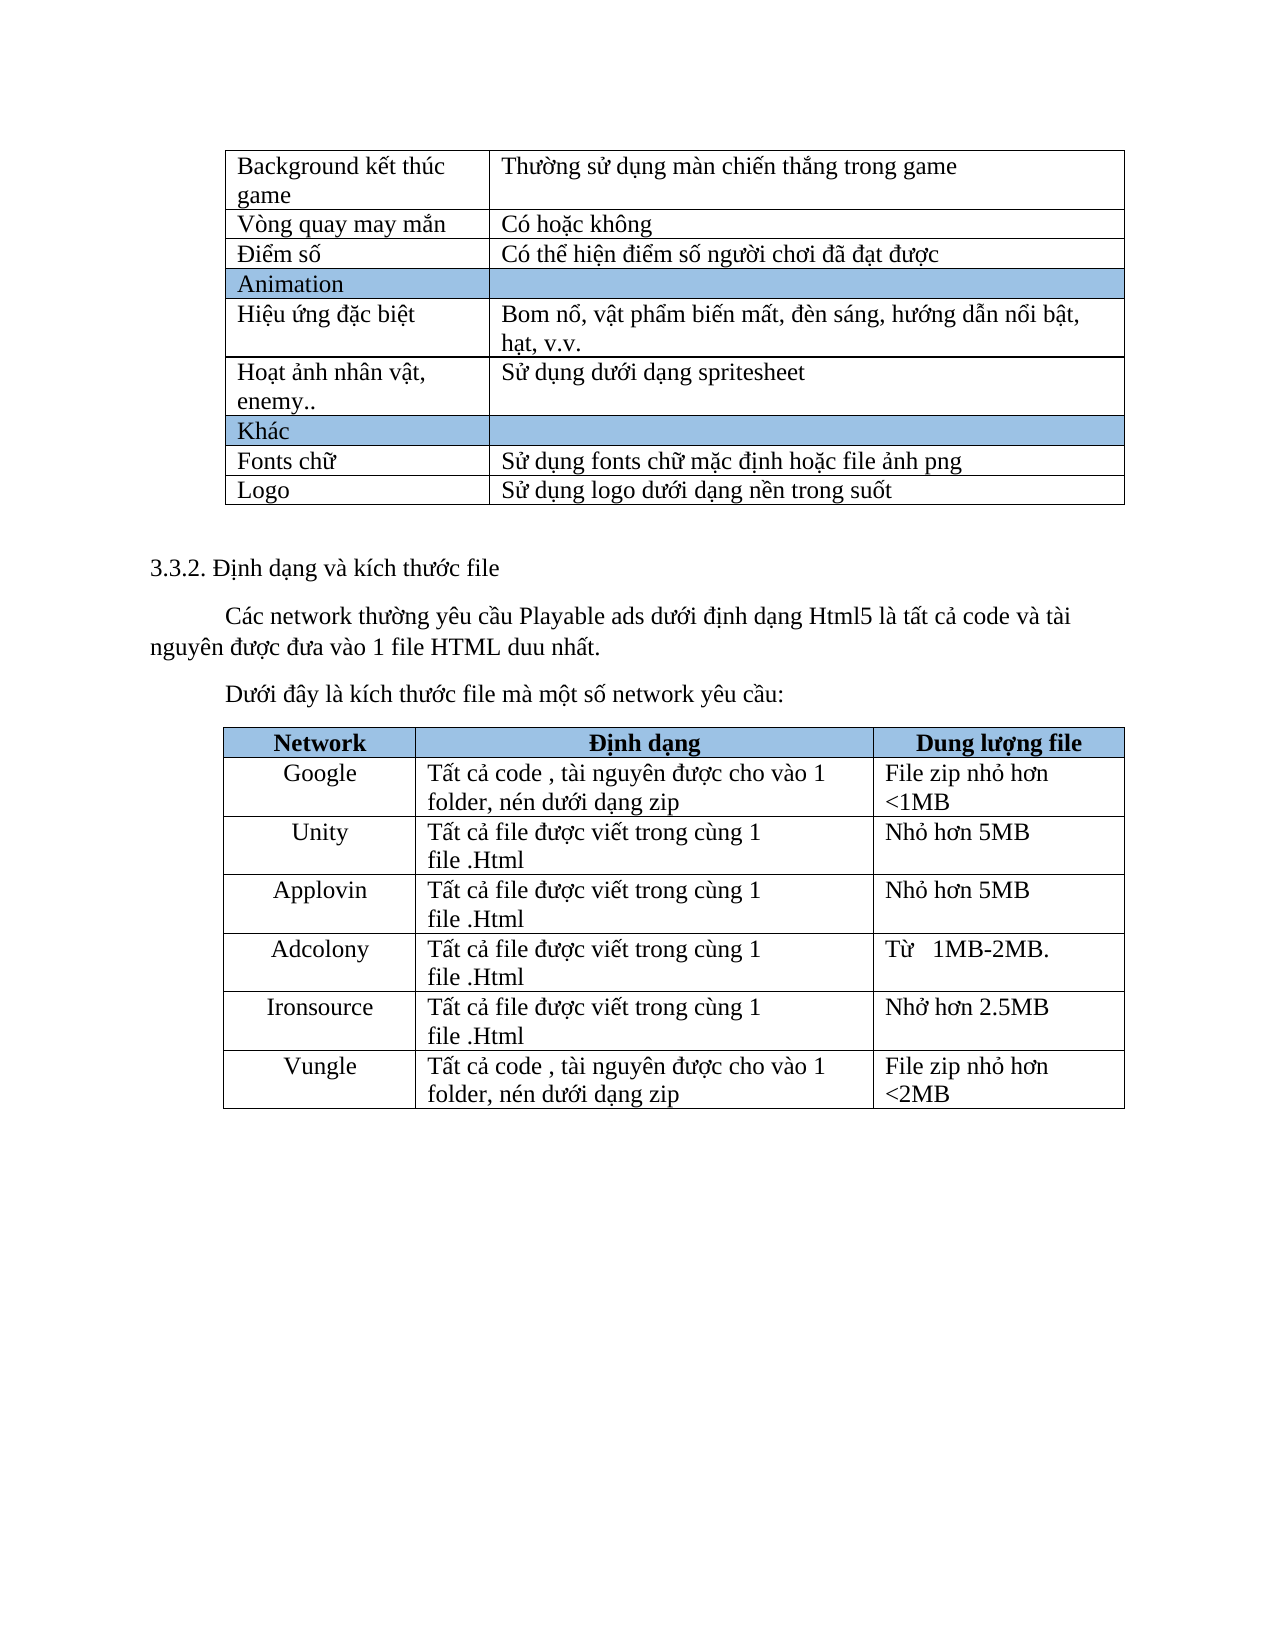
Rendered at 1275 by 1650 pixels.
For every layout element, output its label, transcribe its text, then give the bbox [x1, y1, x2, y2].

table_cell Khác [226, 416, 489, 445]
table_cell Thường sử dụng màn chiến thắng trong game [490, 151, 1124, 208]
table_cell Vungle [224, 1051, 415, 1108]
table_cell Nhỏ hơn 5MB [874, 817, 1124, 874]
table_cell Tất cả code , tài nguyên được cho vào 1 folder, nén dưới dạng zip [416, 758, 873, 816]
table_cell Sử dụng logo dưới dạng nền trong suốt [490, 476, 1124, 504]
table_cell Applovin [224, 875, 415, 933]
table_header Network [224, 728, 415, 757]
table_cell Tất cả code , tài nguyên được cho vào 1 folder, nén dưới dạng zip [416, 1051, 873, 1108]
table_cell Nhở hơn 2.5MB [874, 992, 1124, 1050]
table_cell Tất cả file được viết trong cùng 1 file .Html [416, 934, 873, 991]
table_cell Nhỏ hơn 5MB [874, 875, 1124, 933]
table_cell Có hoặc không [490, 210, 1124, 238]
table_cell Sử dụng fonts chữ mặc định hoặc file ảnh png [490, 446, 1124, 474]
table_header Định dạng [416, 728, 873, 757]
table_cell File zip nhỏ hơn <1MB [874, 758, 1124, 816]
table_cell Adcolony [224, 934, 415, 991]
table_cell Tất cả file được viết trong cùng 1 file .Html [416, 875, 873, 933]
text Dưới đây là kích thước file mà một số network yêu cầu: [150, 679, 1125, 708]
text Các network thường yêu cầu Playable ads dưới định dạng Html5 là tất cả code và tài nguyên được đưa vào 1 file HTML duu nhất. [150, 601, 1125, 661]
table_cell Tất cả file được viết trong cùng 1 file .Html [416, 817, 873, 874]
table_cell Google [224, 758, 415, 816]
table_cell [490, 416, 1124, 445]
table_cell Ironsource [224, 992, 415, 1050]
table_cell Tất cả file được viết trong cùng 1 file .Html [416, 992, 873, 1050]
table_cell Sử dụng dưới dạng spritesheet [490, 358, 1124, 415]
text 3.3.2. Định dạng và kích thước file [150, 553, 1125, 582]
table_cell Animation [226, 269, 489, 298]
table_cell Bom nổ, vật phẩm biến mất, đèn sáng, hướng dẫn nổi bật, hạt, v.v. [490, 299, 1124, 356]
table_cell Unity [224, 817, 415, 874]
table_cell File zip nhỏ hơn <2MB [874, 1051, 1124, 1108]
table_cell Hiệu ứng đặc biệt [226, 299, 489, 356]
table_cell Vòng quay may mắn [226, 210, 489, 238]
table_cell Có thể hiện điểm số người chơi đã đạt được [490, 239, 1124, 268]
table_cell Fonts chữ [226, 446, 489, 474]
table_cell Từ 1MB-2MB. [874, 934, 1124, 991]
table_cell [490, 269, 1124, 298]
table_header Dung lượng file [874, 728, 1124, 757]
table_cell Hoạt ảnh nhân vật, enemy.. [226, 358, 489, 415]
table_cell Logo [226, 476, 489, 504]
table_cell Điểm số [226, 239, 489, 268]
table_cell Background kết thúc game [226, 151, 489, 208]
